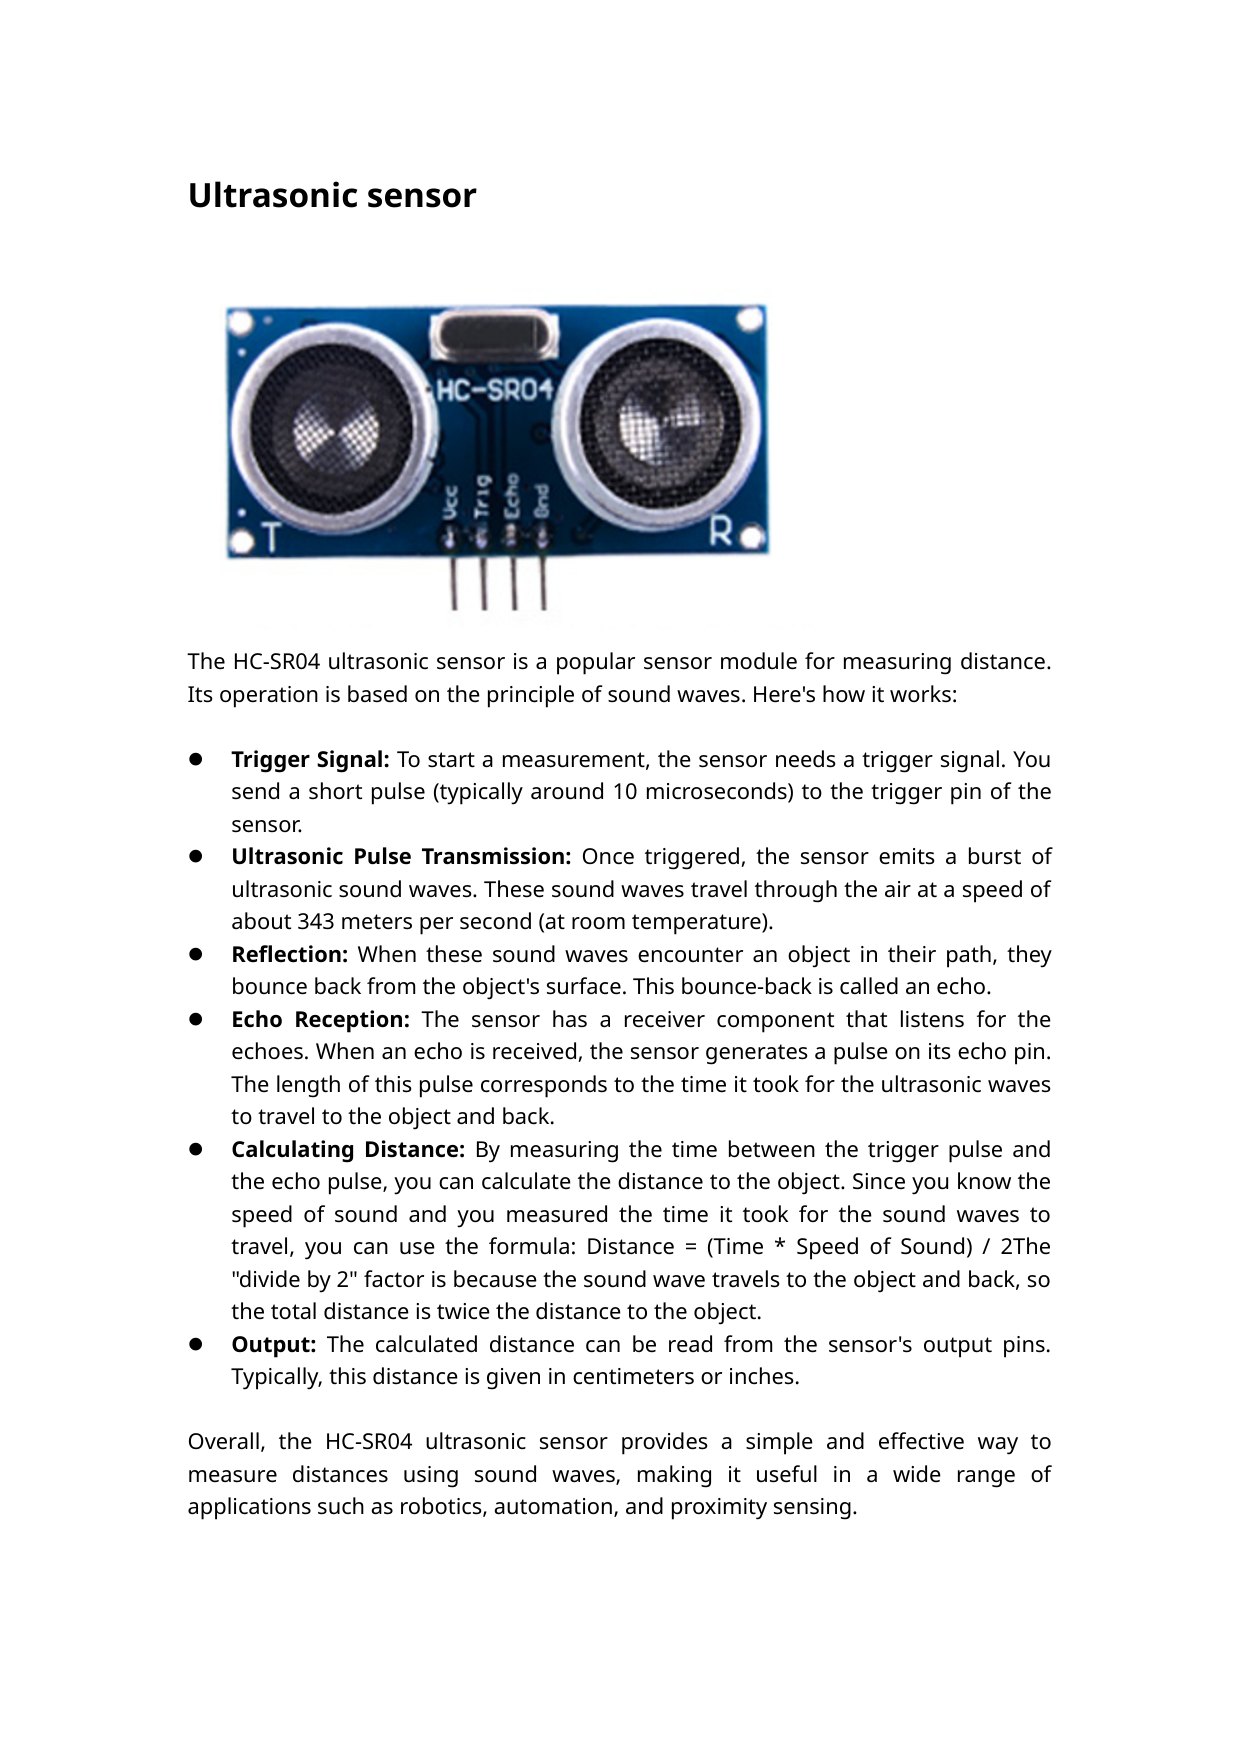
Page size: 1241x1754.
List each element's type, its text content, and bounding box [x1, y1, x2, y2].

subtitle Ultrasonic sensor [187, 162, 1053, 227]
text Overall, the HC-SR04 ultrasonic sensor provides a simple and effective way to measure distances using sound waves, making it useful in a wide range of applications such as robotics, automation, and proximity sensing. [187, 1425, 1053, 1522]
picture [187, 287, 824, 630]
list Echo Reception: The sensor has a receiver component that listens for the echoes. When an echo is received, the sensor generates a pulse on its echo pin. The length of this pulse corresponds to the time it took for the ultrasonic waves to travel to the object and back. [187, 1002, 1053, 1132]
list Reflection: When these sound waves encounter an object in their path, they bounce back from the object's surface. This bounce-back is called an echo. [187, 937, 1053, 1002]
list Ultrasonic Pulse Transmission: Once triggered, the sensor emits a burst of ultrasonic sound waves. These sound waves travel through the air at a speed of about 343 meters per second (at room temperature). [187, 840, 1053, 937]
list Trigger Signal: To start a measurement, the sensor needs a trigger signal. You send a short pulse (typically around 10 microseconds) to the trigger pin of the sensor. [187, 742, 1053, 840]
list Calculating Distance: By measuring the time between the trigger pulse and the echo pulse, you can calculate the distance to the object. Since you know the speed of sound and you measured the time it took for the sound waves to travel, you can use the formula: Distance = (Time * Speed of Sound) / 2The "divide by 2" factor is because the sound wave travels to the object and back, so the total distance is twice the distance to the object. [187, 1132, 1053, 1327]
text The HC-SR04 ultrasonic sensor is a popular sensor module for measuring distance. Its operation is based on the principle of sound waves. Here's how it works: [187, 645, 1053, 710]
list Output: The calculated distance can be read from the sensor's output pins. Typically, this distance is given in centimeters or inches. [187, 1327, 1053, 1392]
